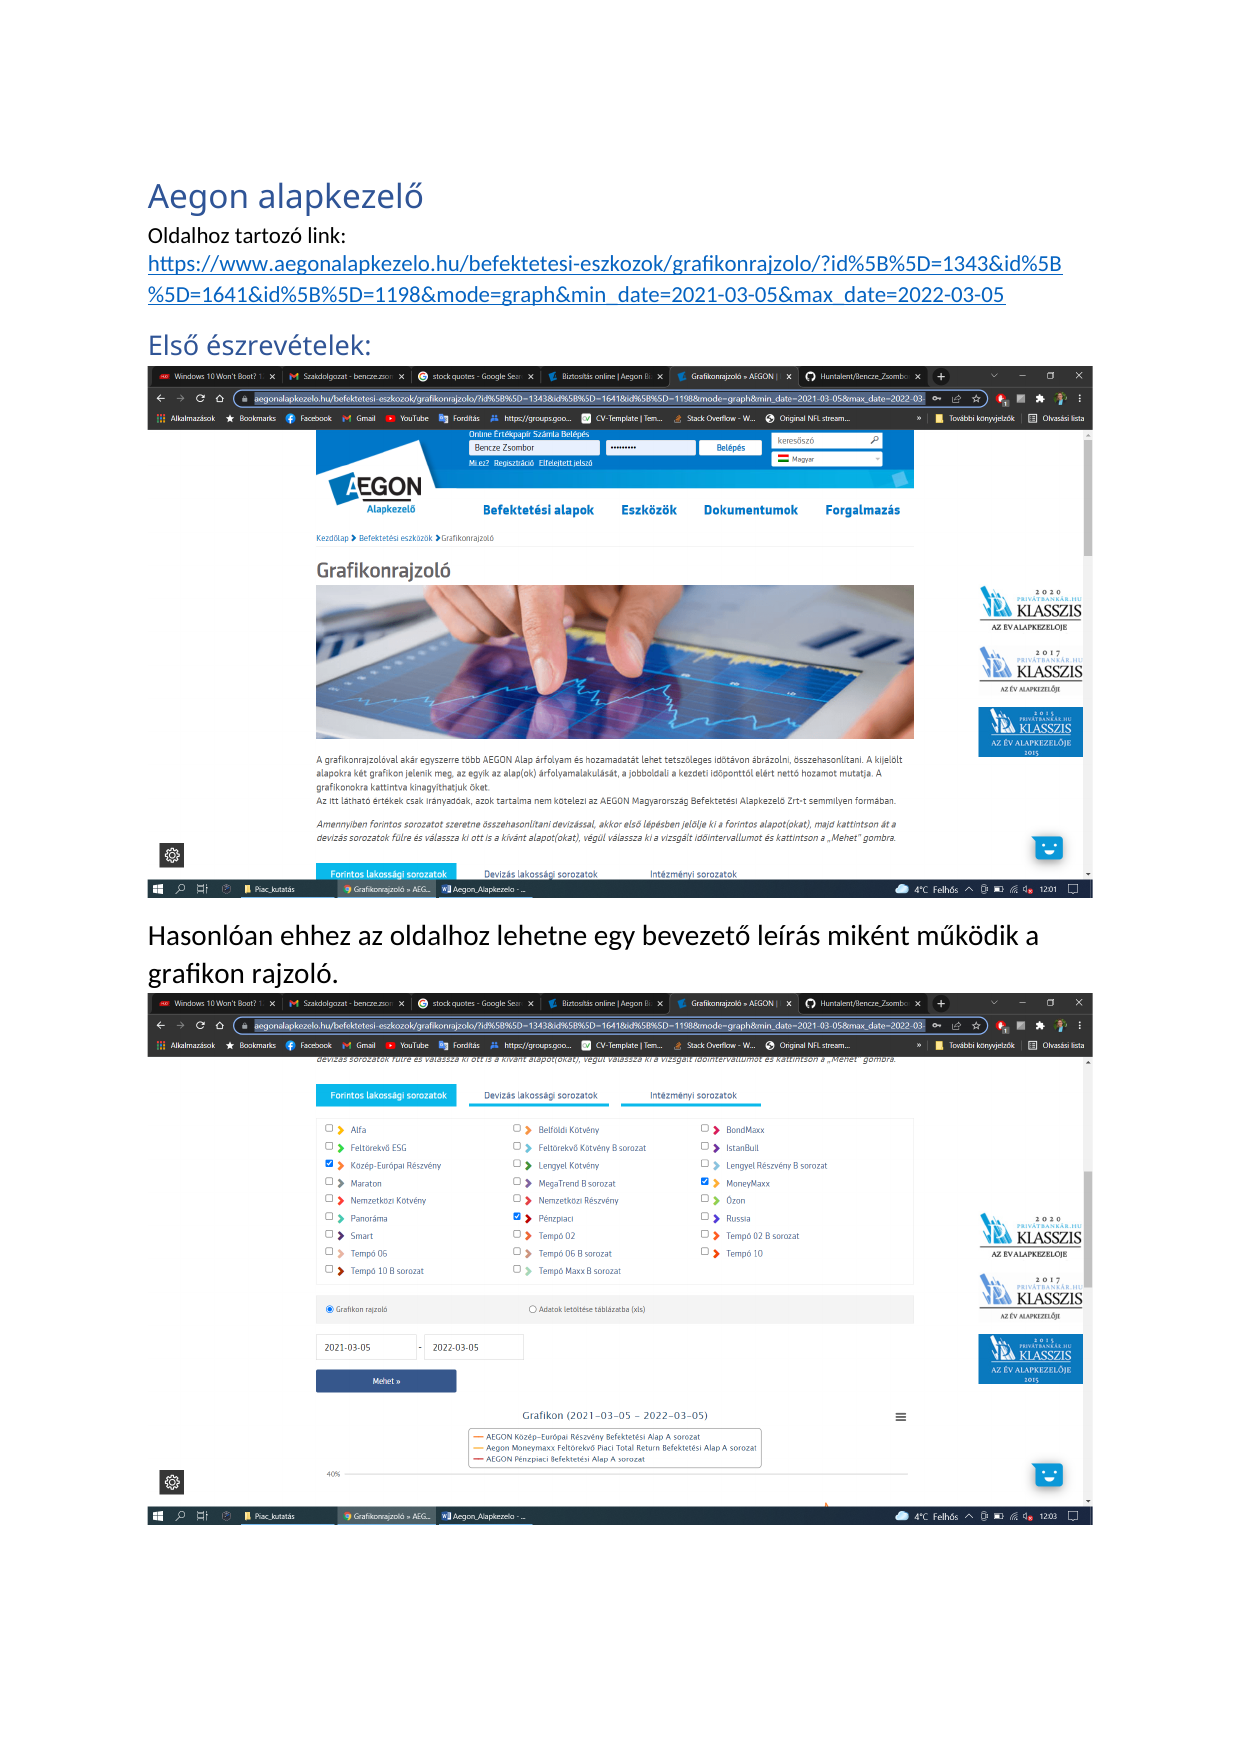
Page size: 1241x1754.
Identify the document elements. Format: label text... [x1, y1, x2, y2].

text https://www.aegonalapkezelo.hu/befektetesi-eszkozok/grafikonrajzolo/?id%5B%5D=1343&id%5B%5D=1641&id%5B%5D=1198&mode=graph&min_date=2021-03-05&max_date=2022-03-05 [148, 249, 1093, 308]
text Hasonlóan ehhez az oldalhoz lehetne egy bevezető leírás miként működik a grafikon rajzoló. [148, 917, 1093, 993]
subtitle Aegon alapkezelő [148, 173, 1093, 218]
text Oldalhoz tartozó link: [148, 222, 1093, 249]
picture [147, 366, 1093, 898]
subtitle Első észrevételek: [148, 327, 1093, 363]
picture [147, 993, 1093, 1525]
